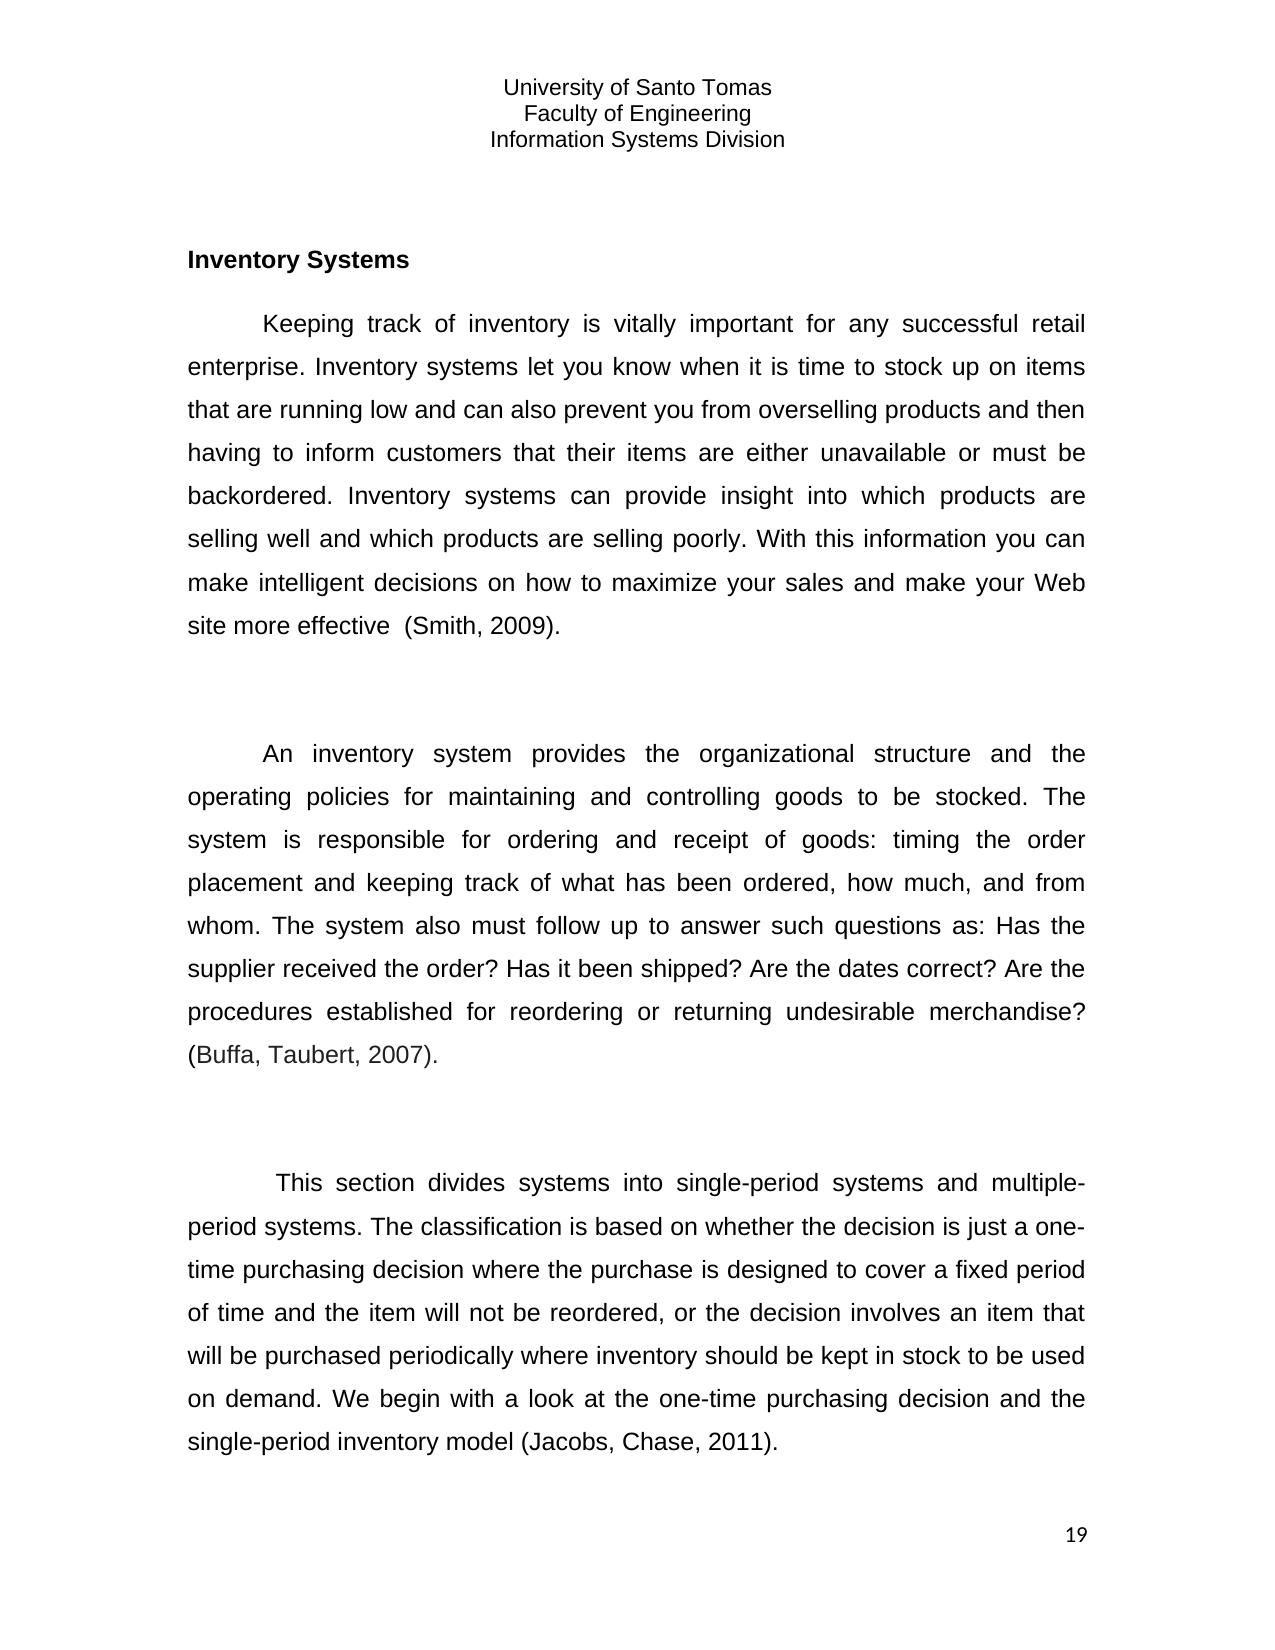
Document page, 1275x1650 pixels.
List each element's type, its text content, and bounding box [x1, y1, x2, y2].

text Keeping track of inventory is vitally important for any successful retail enterprise. Inventory systems let you know when it is time to stock up on items that are running low and can also prevent you from overselling products and then having to inform customers that their items are either unavailable or must be backordered. Inventory systems can provide insight into which products are selling well and which products are selling poorly. With this information you can make intelligent decisions on how to maximize your sales and make your Web site more effective (Smith, 2009). [187, 309, 1087, 639]
text An inventory system provides the organizational structure and the operating policies for maintaining and controlling goods to be stocked. The system is responsible for ordering and receipt of goods: timing the order placement and keeping track of what has been ordered, how much, and from whom. The system also must follow up to answer such questions as: Has the supplier received the order? Has it been shipped? Are the dates correct? Are the procedures established for reordering or returning undesirable merchandise? (Buffa, Taubert, 2007). [187, 738, 1087, 1069]
text Inventory Systems [187, 245, 1087, 273]
text This section divides systems into single-period systems and multiple-period systems. The classification is based on whether the decision is just a one-time purchasing decision where the purchase is designed to cover a fixed period of time and the item will not be reordered, or the decision involves an item that will be purchased periodically where inventory should be kept in stock to be used on demand. We begin with a look at the one-time purchasing decision and the single-period inventory model (Jacobs, Chase, 2011). [187, 1168, 1087, 1456]
